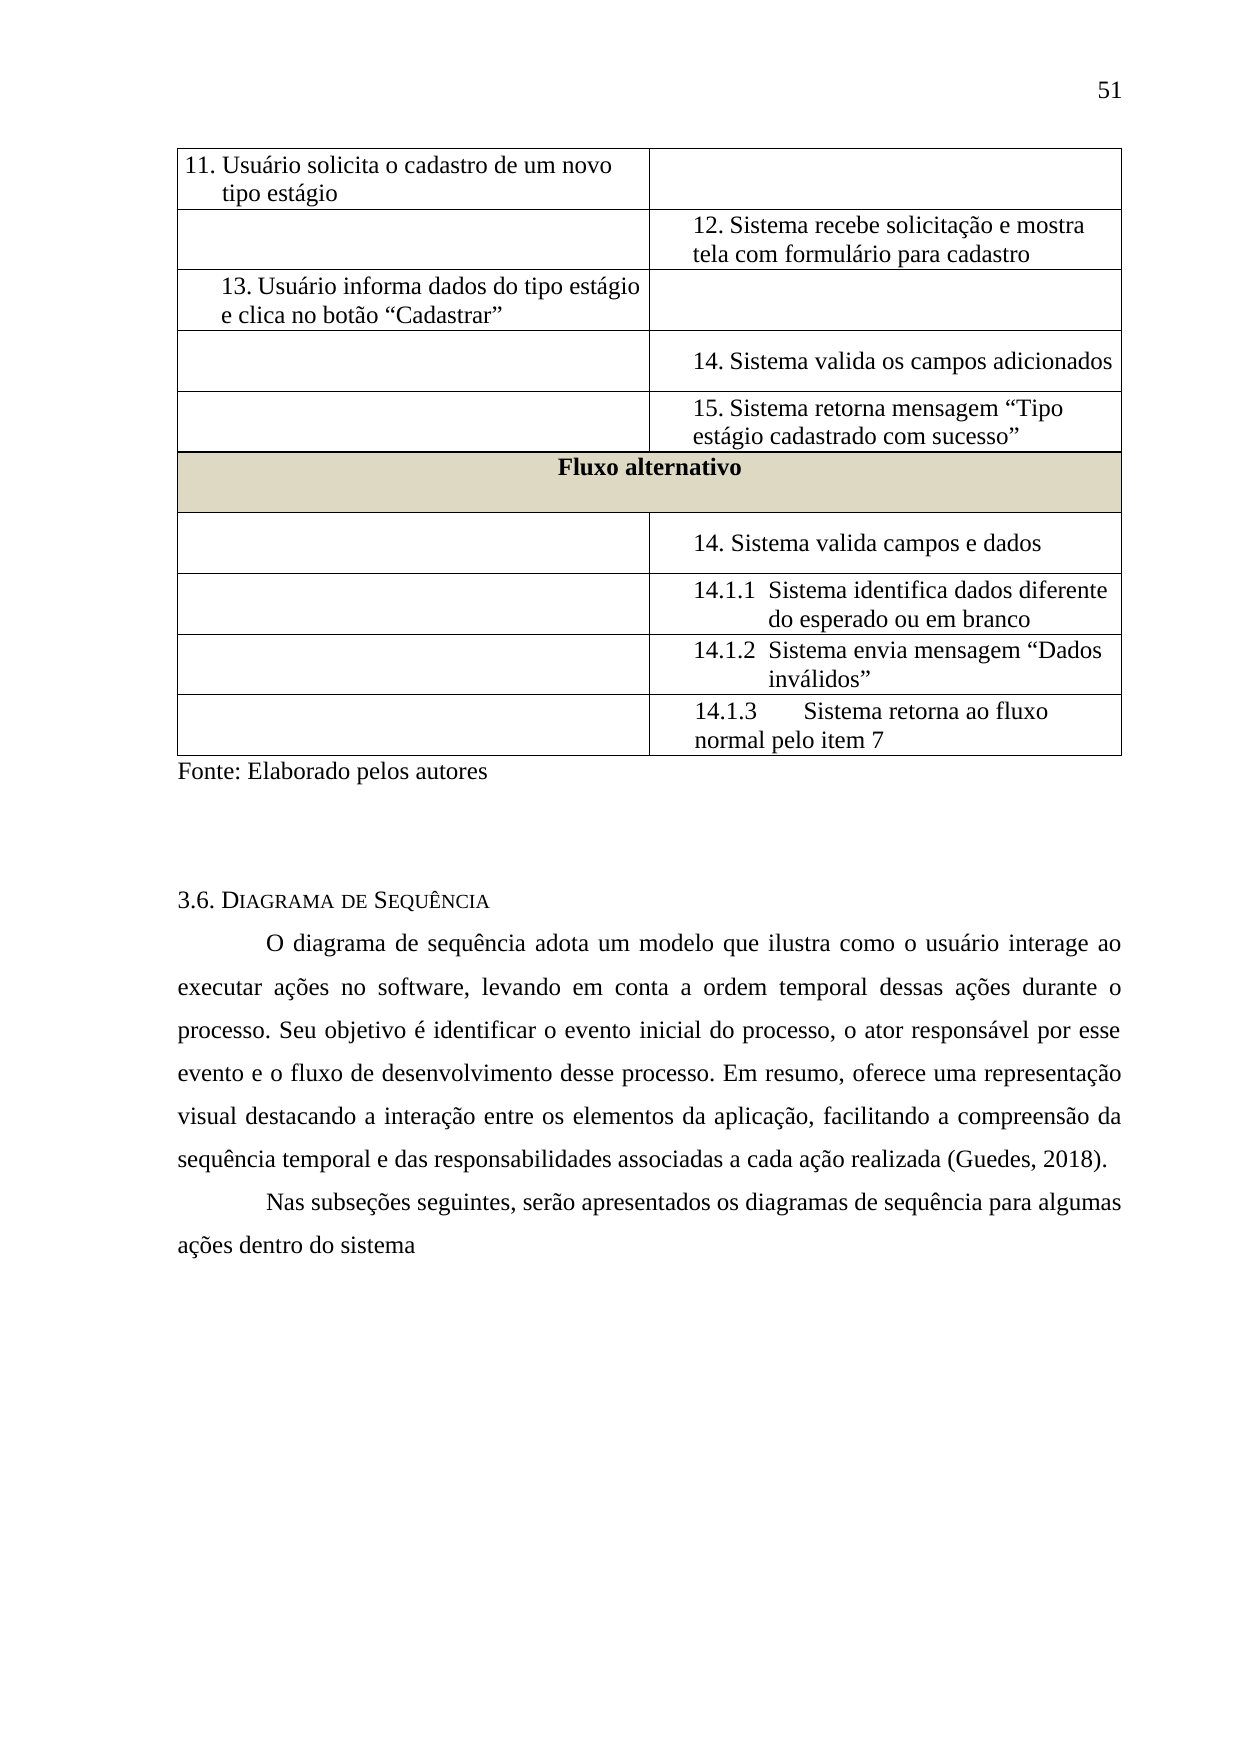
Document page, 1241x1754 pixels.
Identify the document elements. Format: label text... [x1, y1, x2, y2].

table_cell Usuário informa dados do tipo estágio e clica no botão “Cadastrar” [178, 270, 649, 330]
table_cell Sistema valida os campos adicionados [650, 331, 1121, 391]
table_cell [178, 635, 649, 694]
subtitle 3.6. Diagrama de Sequência [177, 885, 1122, 914]
table_cell [178, 513, 649, 573]
table_cell Fluxo alternativo [178, 453, 1121, 512]
table_cell Sistema valida campos e dados [650, 513, 1121, 573]
table_cell [178, 695, 649, 755]
table_cell Sistema retorna mensagem “Tipo estágio cadastrado com sucesso” [650, 392, 1121, 451]
table_cell [178, 331, 649, 391]
text O diagrama de sequência adota um modelo que ilustra como o usuário interage ao executar ações no software, levando em conta a ordem temporal dessas ações durante o processo. Seu objetivo é identificar o evento inicial do processo, o ator responsável por esse evento e o fluxo de desenvolvimento desse processo. Em resumo, oferece uma representação visual destacando a interação entre os elementos da aplicação, facilitando a compreensão da sequência temporal e das responsabilidades associadas a cada ação realizada (Guedes, 2018). [177, 928, 1122, 1173]
table_cell Usuário solicita o cadastro de um novo tipo estágio [178, 149, 649, 208]
text Fonte: Elaborado pelos autores [177, 756, 1122, 785]
table_cell [178, 210, 649, 269]
table_cell Sistema envia mensagem “Dados inválidos” [650, 635, 1121, 694]
table_cell Sistema identifica dados diferente do esperado ou em branco [650, 574, 1121, 633]
table_cell [178, 392, 649, 451]
table_cell Sistema retorna ao fluxo normal pelo item 7 [650, 695, 1121, 755]
table_cell [650, 270, 1121, 330]
table_cell [178, 574, 649, 633]
table_cell [650, 149, 1121, 208]
text Nas subseções seguintes, serão apresentados os diagramas de sequência para algumas ações dentro do sistema [177, 1187, 1122, 1259]
table_cell Sistema recebe solicitação e mostra tela com formulário para cadastro [650, 210, 1121, 269]
